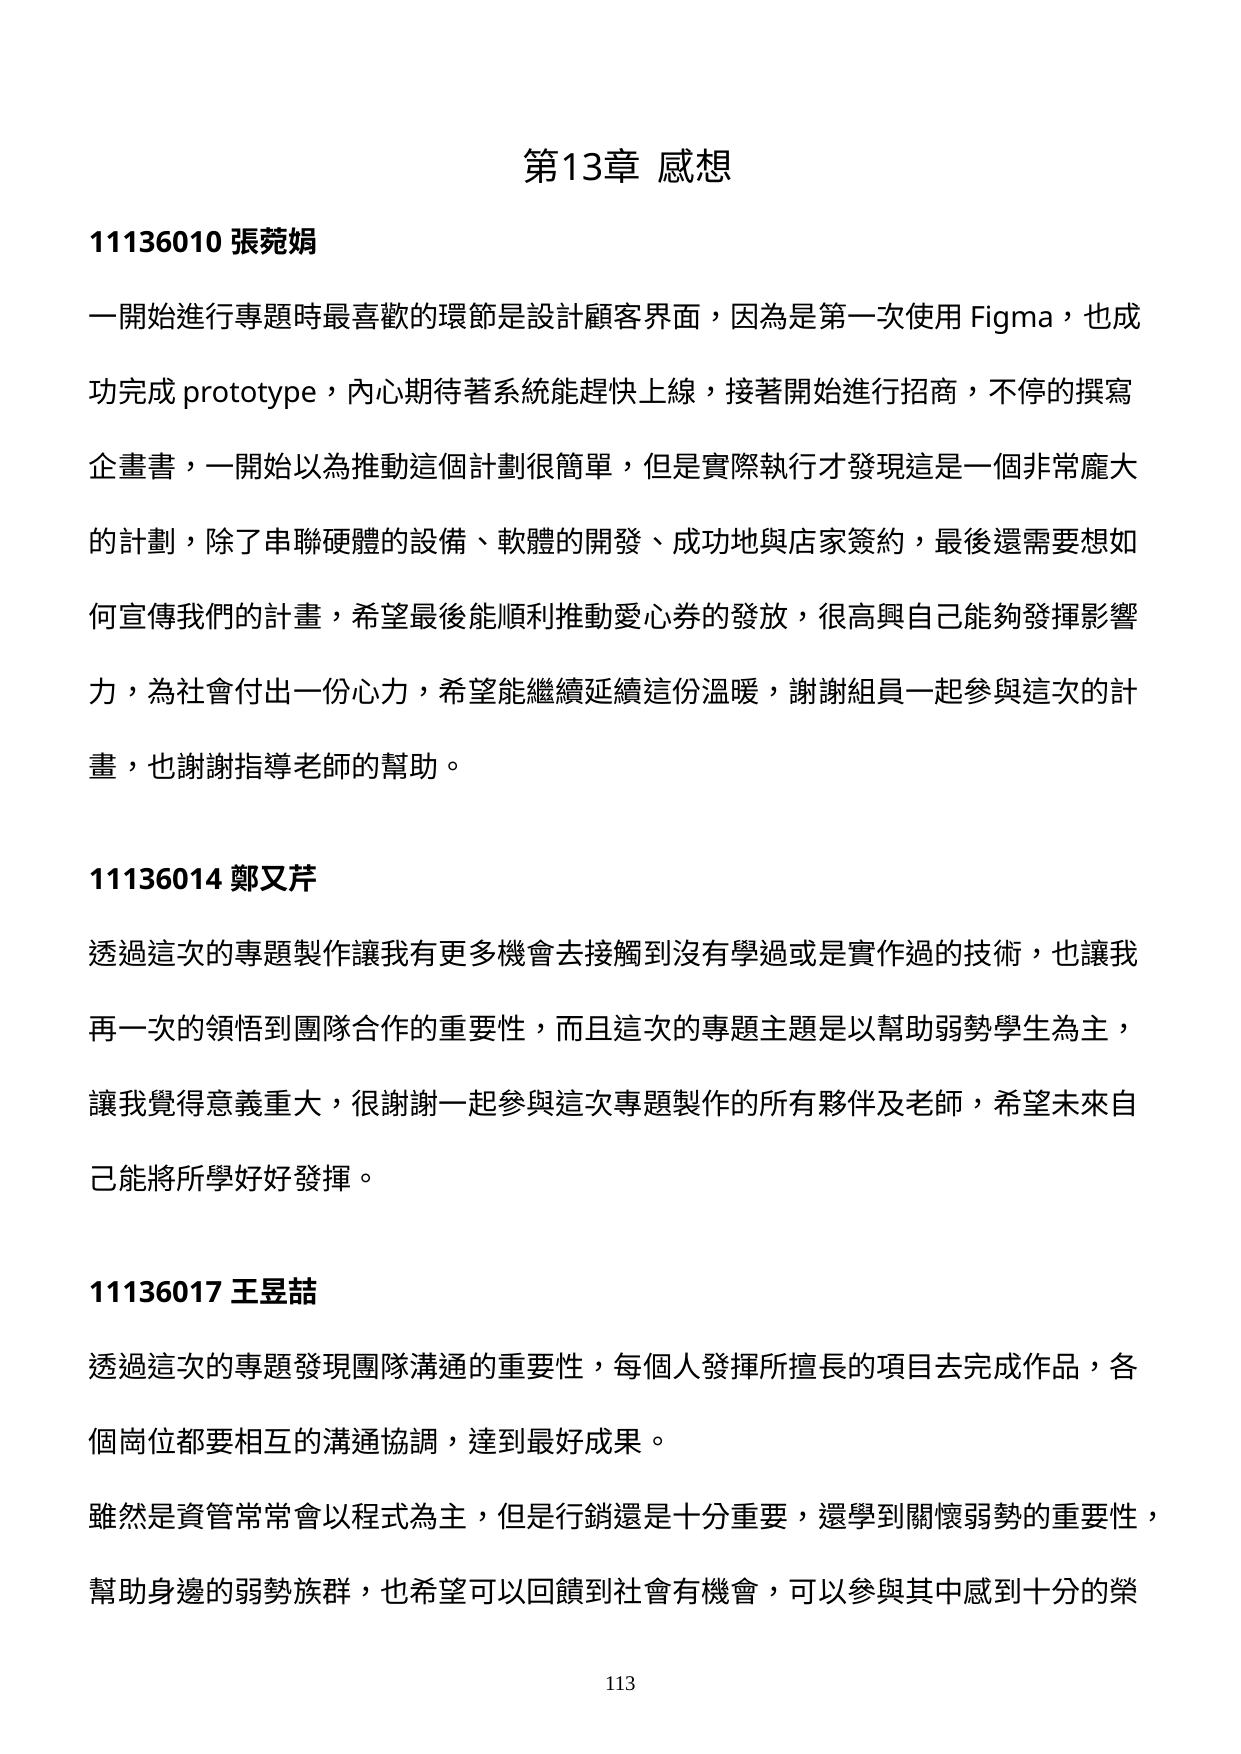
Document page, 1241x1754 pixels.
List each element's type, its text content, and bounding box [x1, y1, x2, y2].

text 11136010 張菀娟 [89, 202, 1152, 277]
text 11136014 鄭又芹 [89, 839, 1152, 914]
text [89, 1477, 1152, 1627]
text 透過這次的專題發現團隊溝通的重要性，每個人發揮所擅長的項目去完成作品，各個崗位都要相互的溝通協調，達到最好成果。 [89, 1327, 1152, 1477]
text 透過這次的專題製作讓我有更多機會去接觸到沒有學過或是實作過的技術，也讓我再一次的領悟到團隊合作的重要性，而且這次的專題主題是以幫助弱勢學生為主，讓我覺得意義重大，很謝謝一起參與這次專題製作的所有夥伴及老師，希望未來自己能將所學好好發揮。 [89, 914, 1152, 1214]
subtitle 感想 [103, 127, 1152, 202]
text 11136017 王昱喆 [89, 1252, 1152, 1327]
text 一開始進行專題時最喜歡的環節是設計顧客界面，因為是第一次使用Figma，也成功完成prototype，內心期待著系統能趕快上線，接著開始進行招商，不停的撰寫企畫書，一開始以為推動這個計劃很簡單，但是實際執行才發現這是一個非常龐大的計劃，除了串聯硬體的設備、軟體的開發、成功地與店家簽約，最後還需要想如何宣傳我們的計畫，希望最後能順利推動愛心券的發放，很高興自己能夠發揮影響力，為社會付出一份心力，希望能繼續延續這份溫暖，謝謝組員一起參與這次的計畫，也謝謝指導老師的幫助。 [89, 277, 1152, 802]
